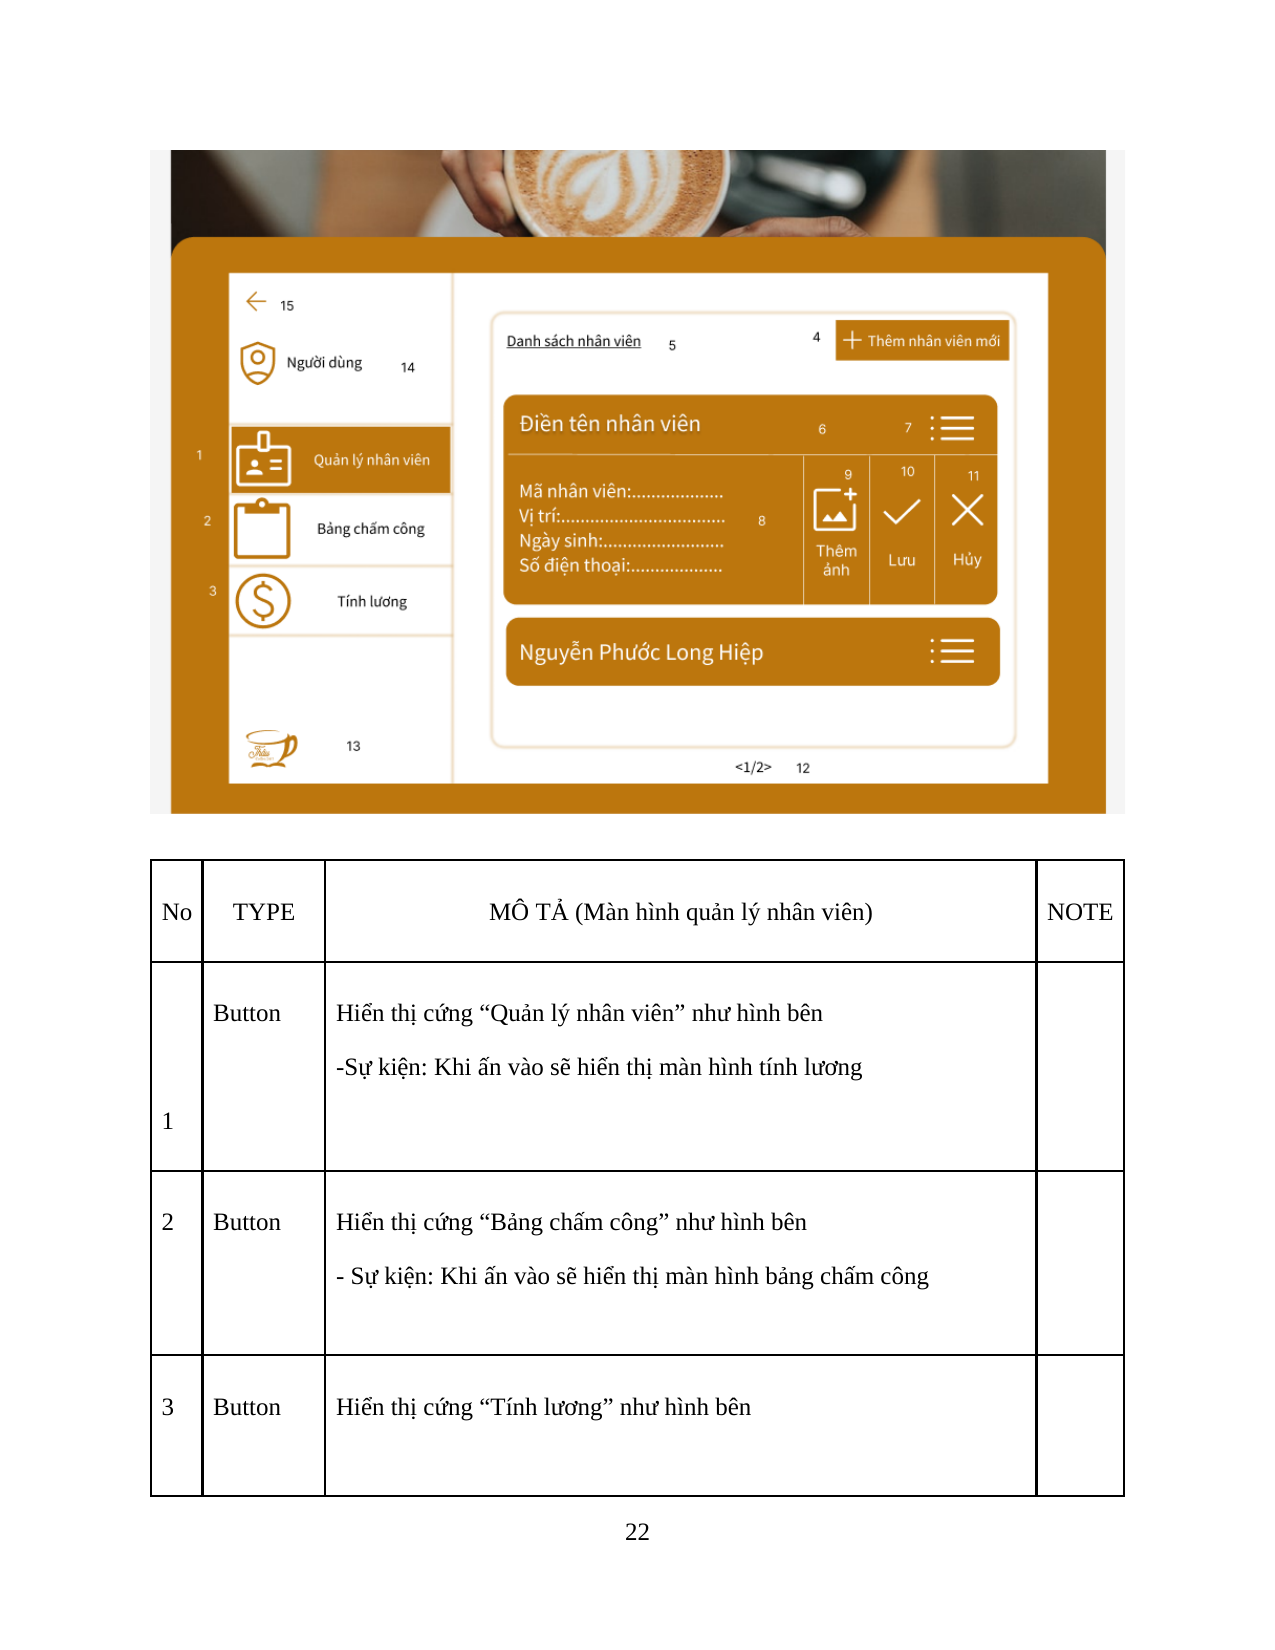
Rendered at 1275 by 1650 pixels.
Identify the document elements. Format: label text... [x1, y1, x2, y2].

table_cell [1038, 963, 1123, 1170]
table_cell 3 [152, 1356, 201, 1495]
table_cell Hiển thị cứng “Quản lý nhân viên” như hình bên -Sự kiện: Khi ấn vào sẽ hiển thị màn hình tính lương [326, 963, 1035, 1170]
table_cell Button [204, 1172, 324, 1354]
table_cell [1038, 1172, 1123, 1354]
table_cell [1038, 1356, 1123, 1495]
table_header MÔ TẢ (Màn hình quản lý nhân viên) [326, 861, 1035, 961]
table_cell 2 [152, 1172, 201, 1354]
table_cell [326, 1356, 1035, 1495]
table_cell Button [204, 963, 324, 1170]
table_header NOTE [1038, 861, 1123, 961]
table_header No [152, 861, 201, 961]
picture [150, 150, 1125, 814]
table_cell 1 [152, 963, 201, 1170]
table_cell Hiển thị cứng “Bảng chấm công” như hình bên - Sự kiện: Khi ấn vào sẽ hiển thị màn hình bảng chấm công [326, 1172, 1035, 1354]
table_header TYPE [204, 861, 324, 961]
table_cell Button [204, 1356, 324, 1495]
